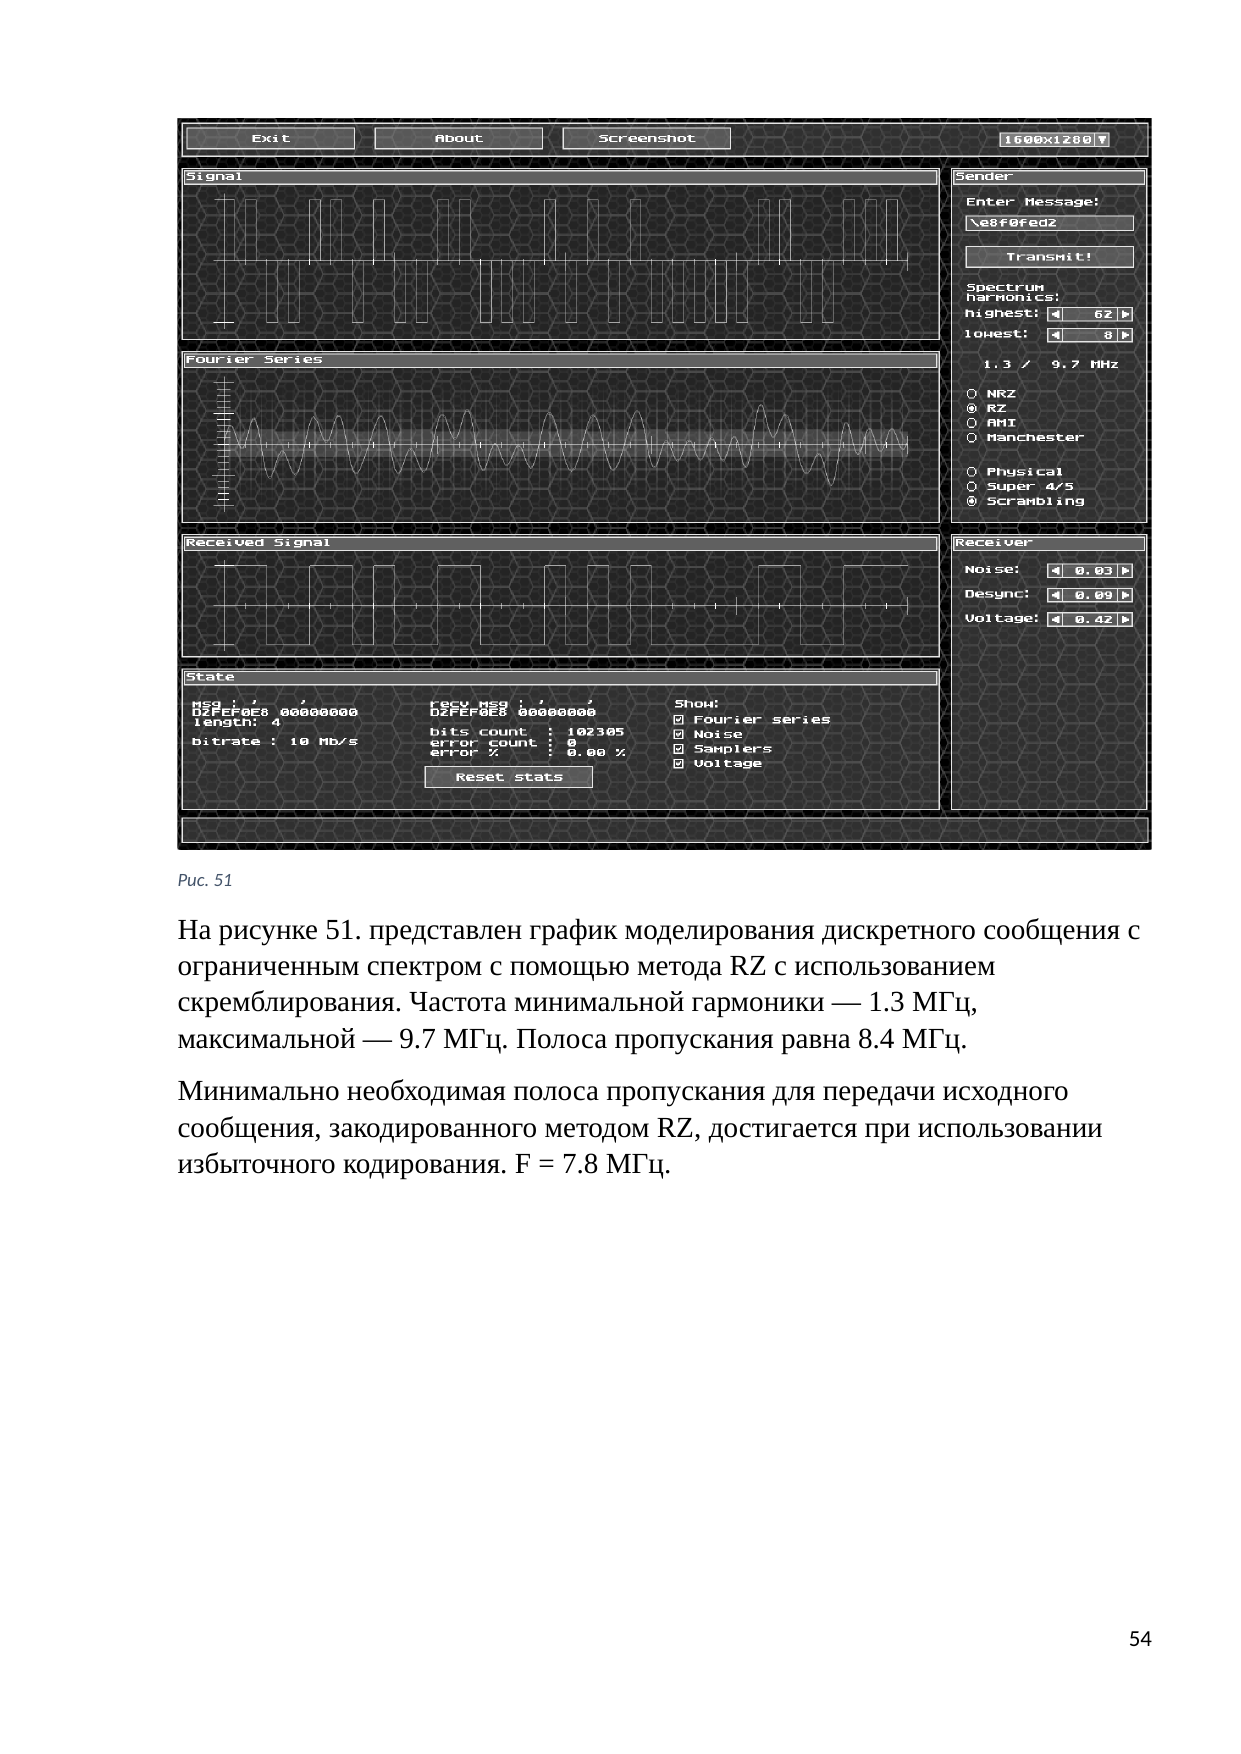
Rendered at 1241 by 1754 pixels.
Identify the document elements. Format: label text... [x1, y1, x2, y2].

text На рисунке 51. представлен график моделирования дискретного сообщения с ограниченным спектром с помощью метода RZ с использованием скремблирования. Частота минимальной гармоники — 1.3 МГц, максимальной — 9.7 МГц. Полоса пропускания равна 8.4 МГц. [177, 912, 1152, 1054]
text Минимально необходимая полоса пропускания для передачи исходного сообщения, закодированного методом RZ, достигается при использовании избыточного кодирования. F = 7.8 МГц. [177, 1073, 1152, 1179]
picture [177, 118, 1152, 850]
